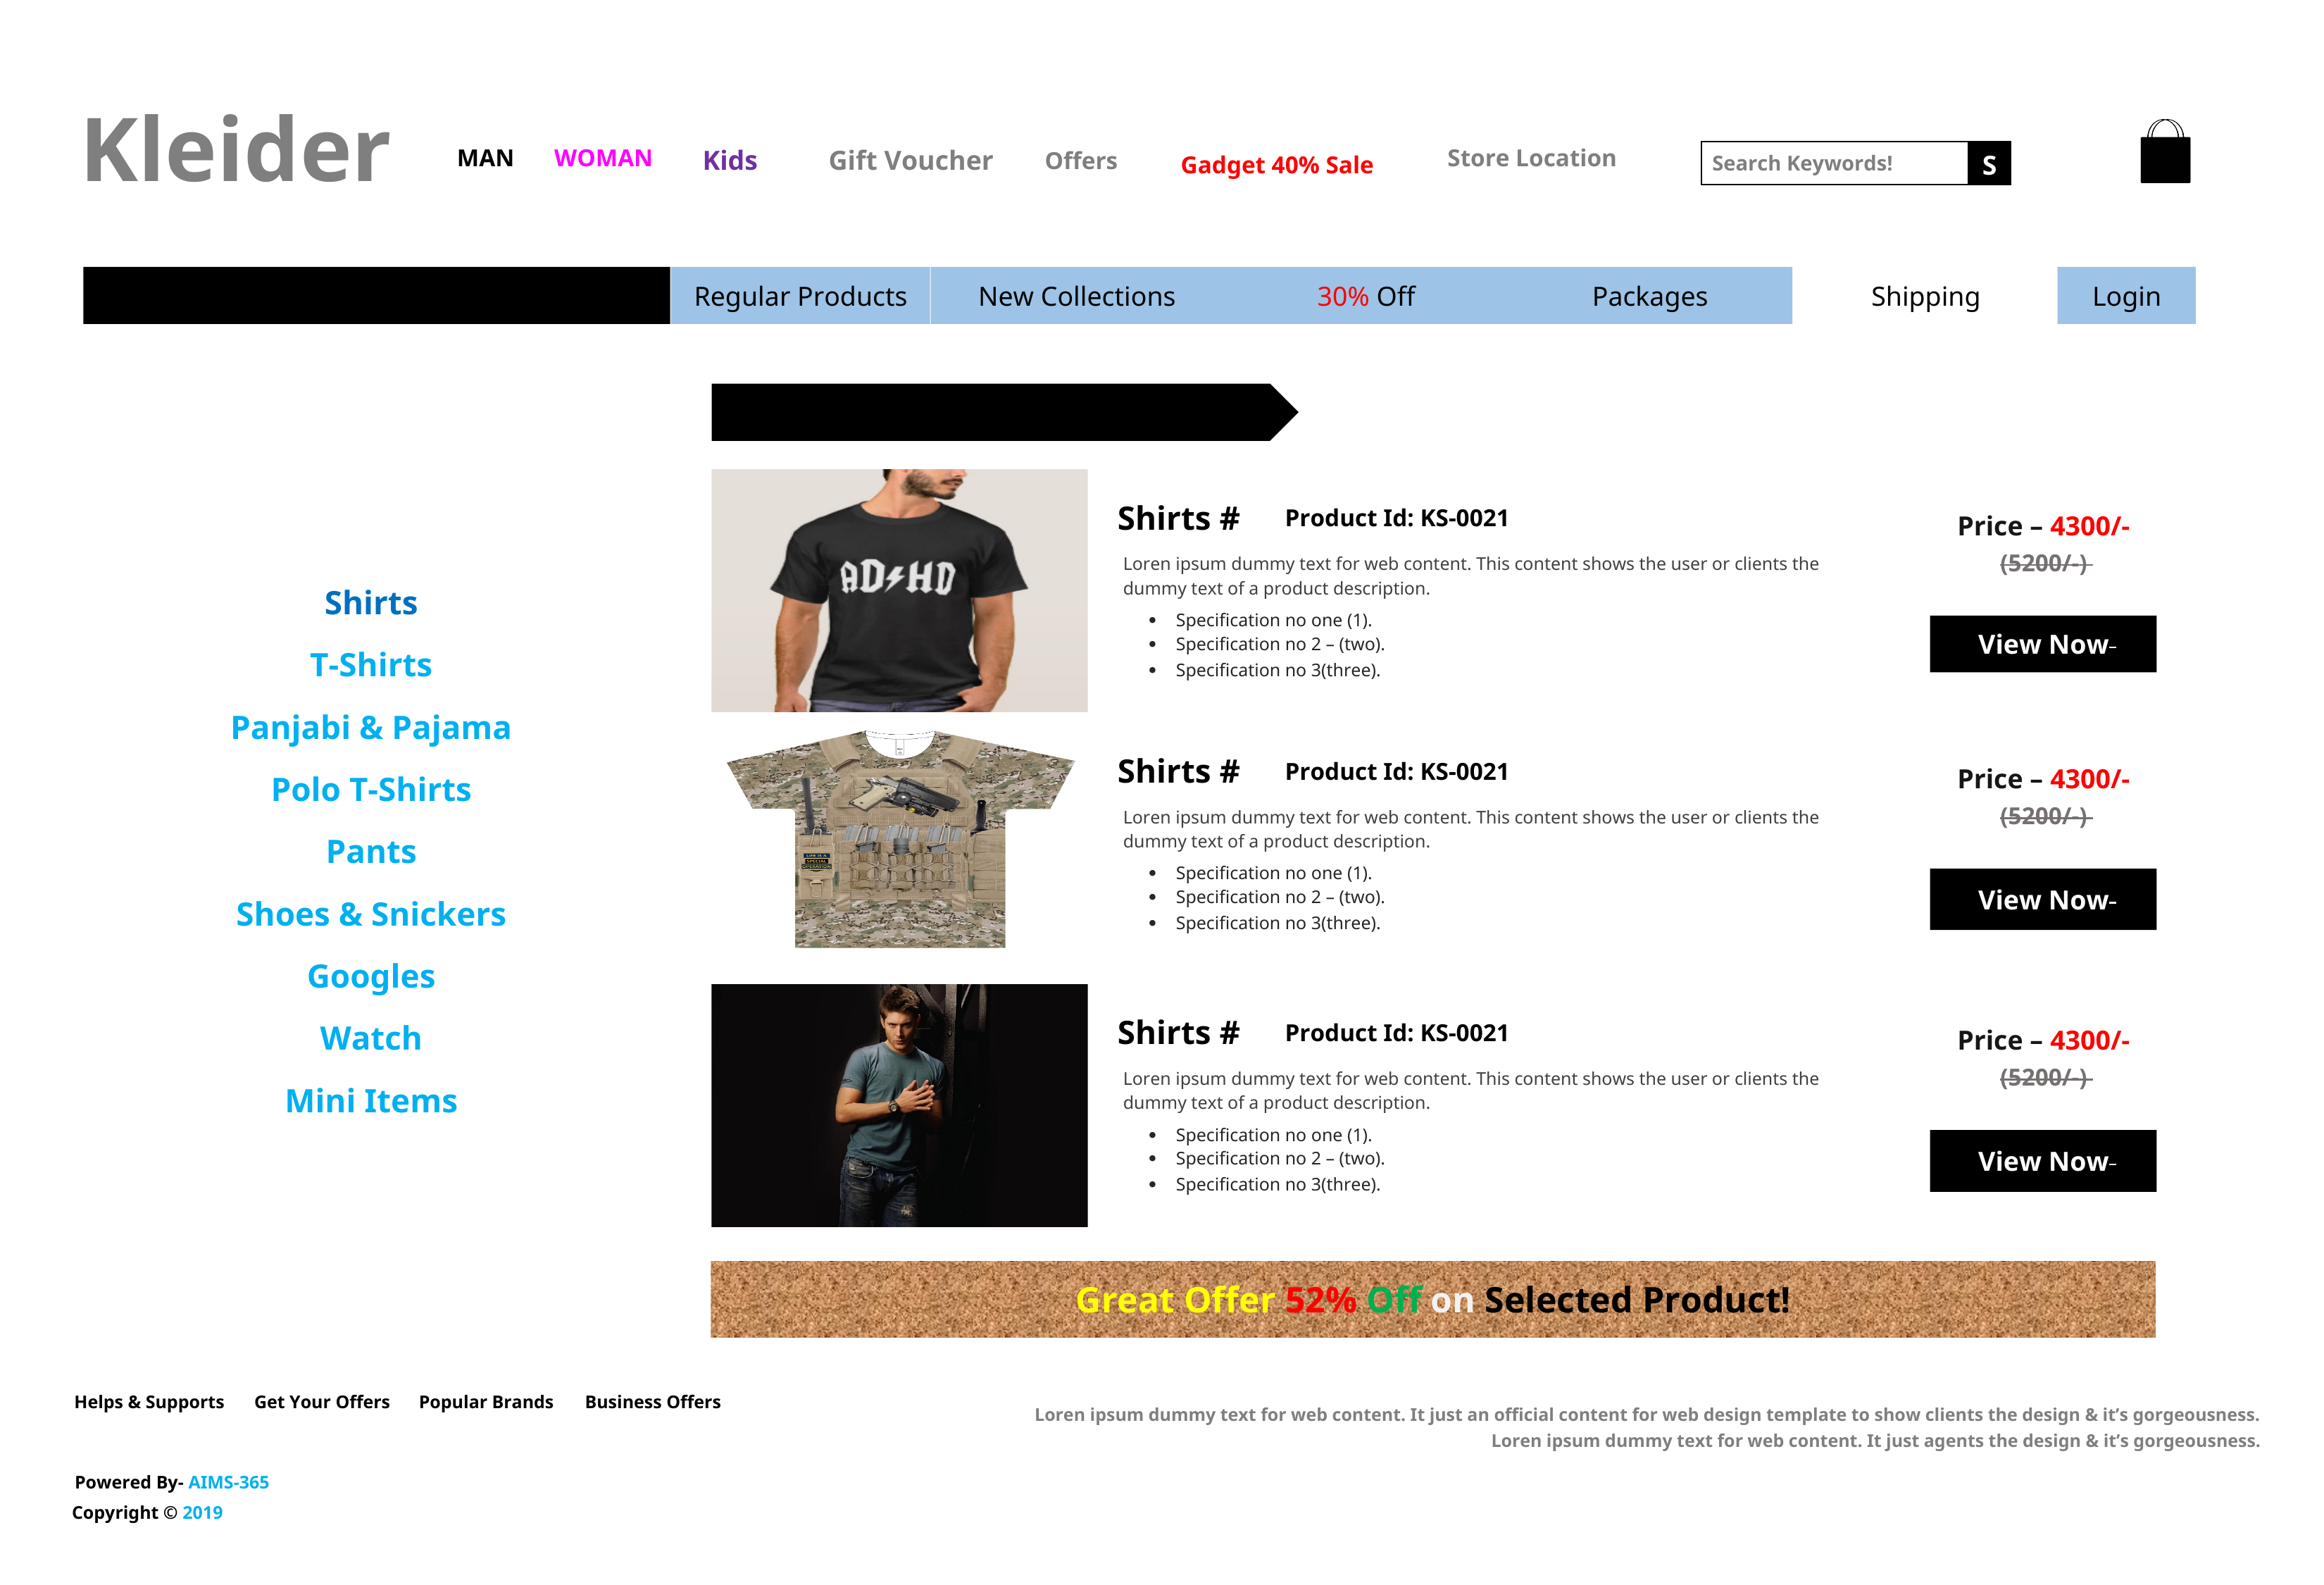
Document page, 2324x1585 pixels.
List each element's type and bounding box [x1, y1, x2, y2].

picture [2118, 119, 2213, 183]
picture [711, 723, 1088, 966]
picture [711, 469, 1088, 712]
picture [711, 1261, 2156, 1338]
picture [711, 984, 1088, 1227]
